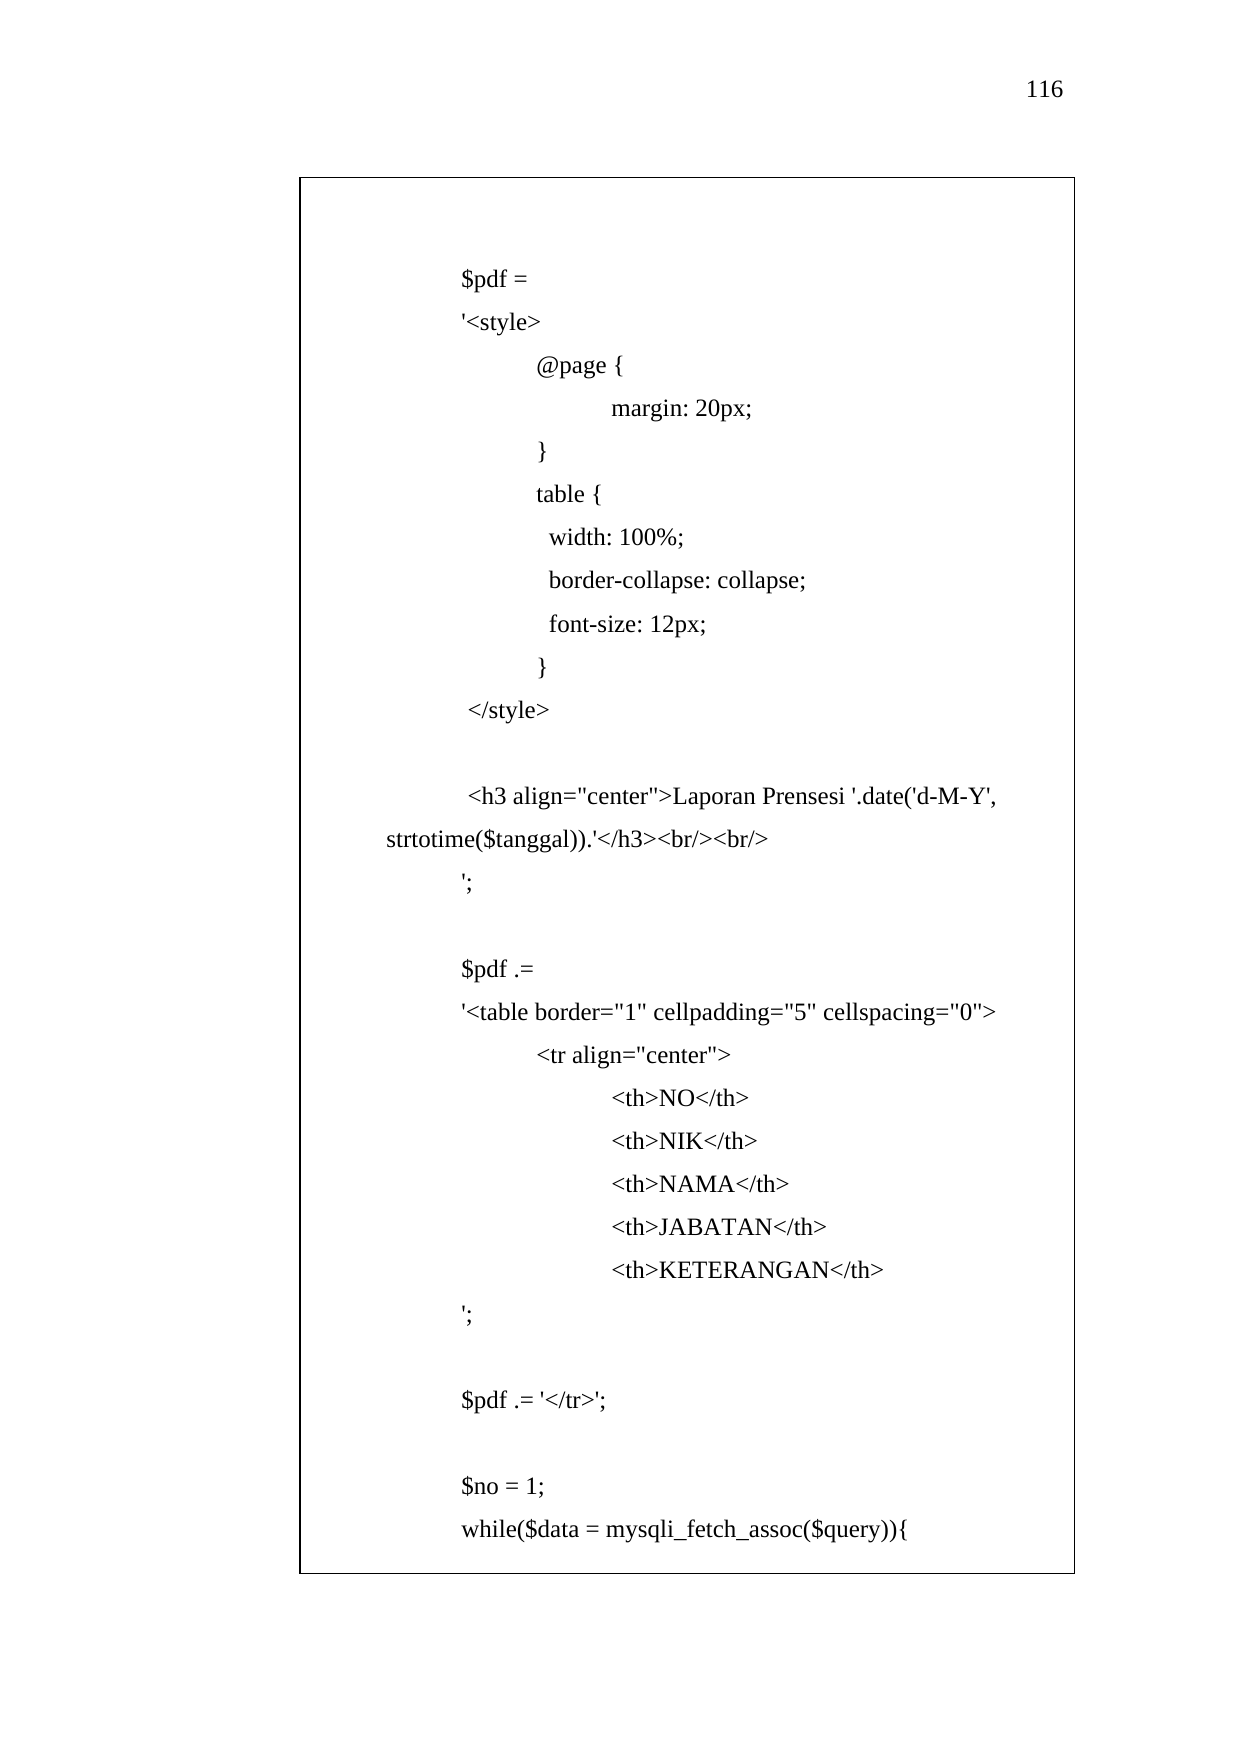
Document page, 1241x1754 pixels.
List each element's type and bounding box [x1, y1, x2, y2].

table_header [301, 178, 1074, 1573]
